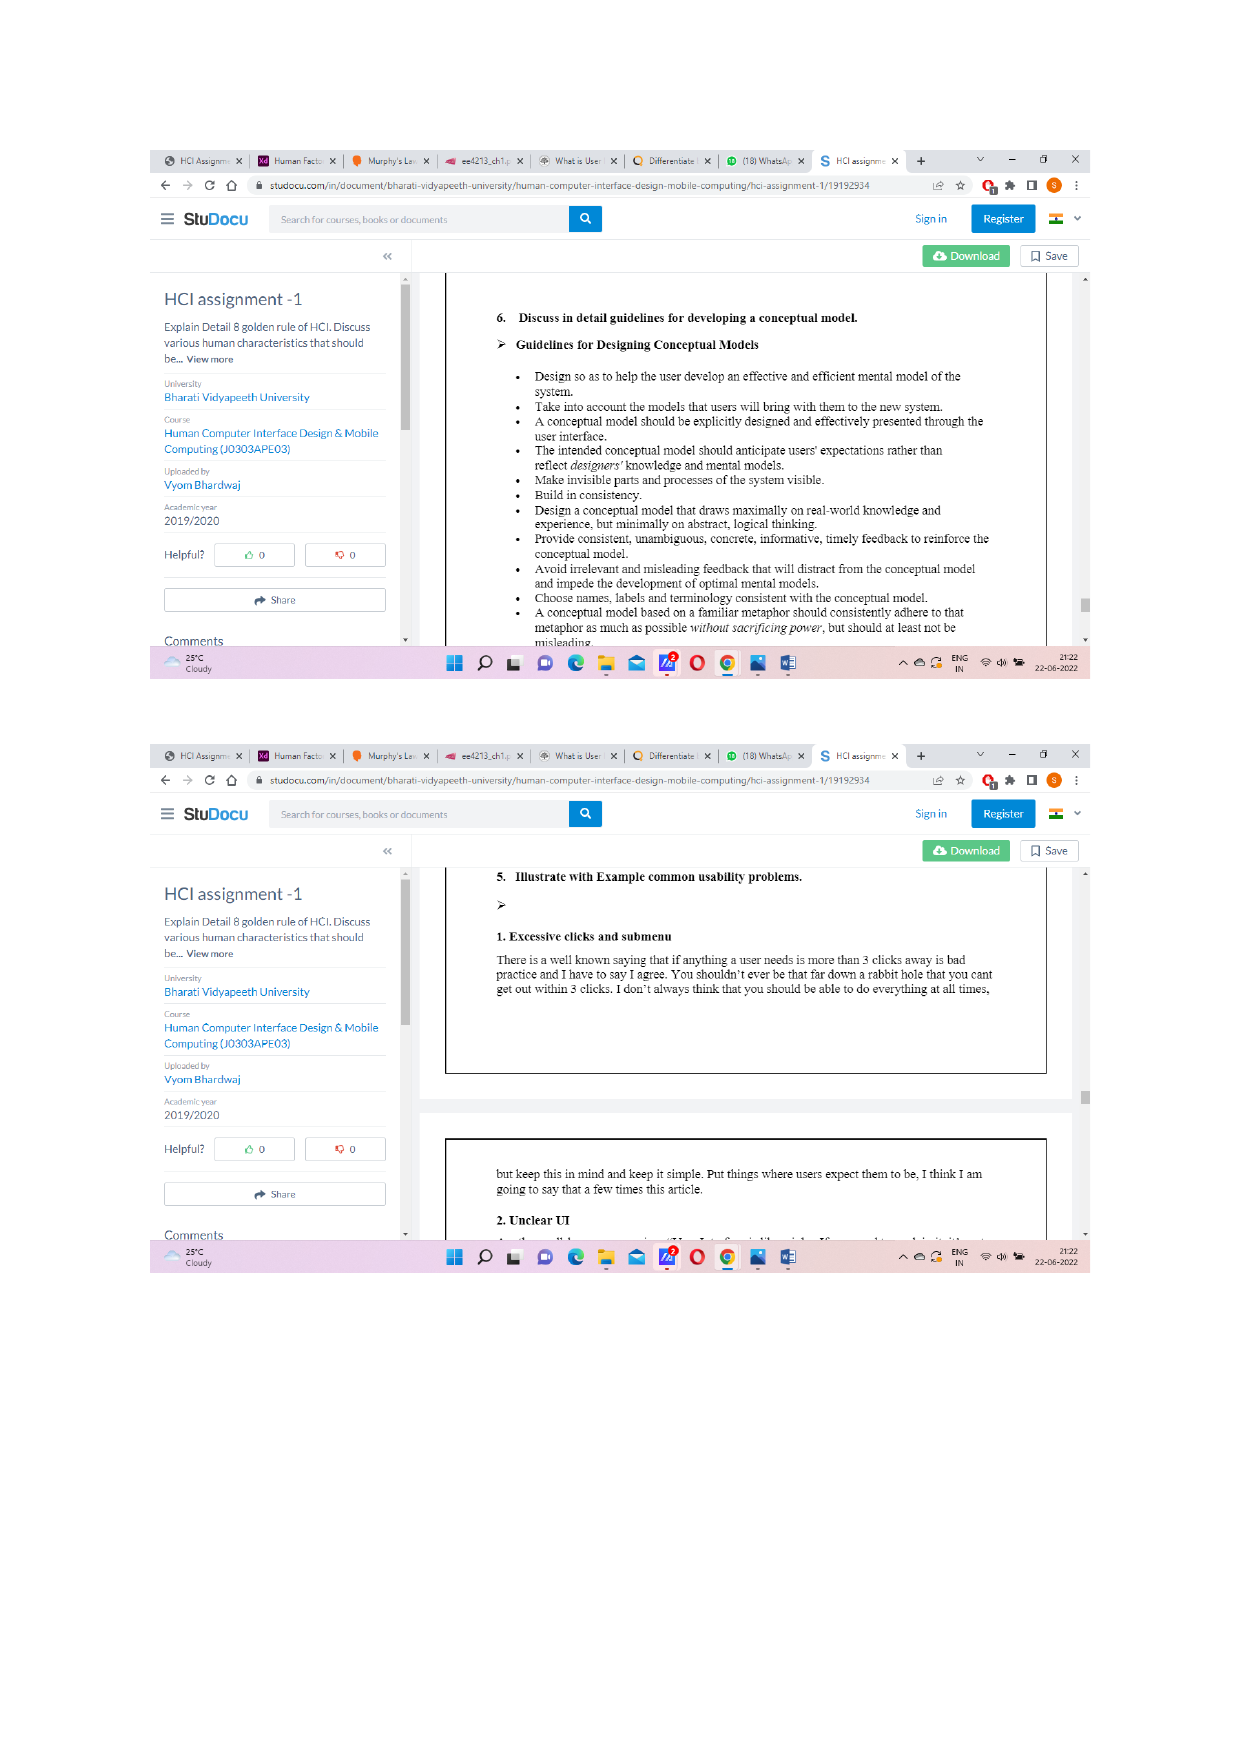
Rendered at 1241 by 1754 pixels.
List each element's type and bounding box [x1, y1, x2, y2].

picture [150, 744, 1091, 1273]
picture [150, 150, 1091, 679]
